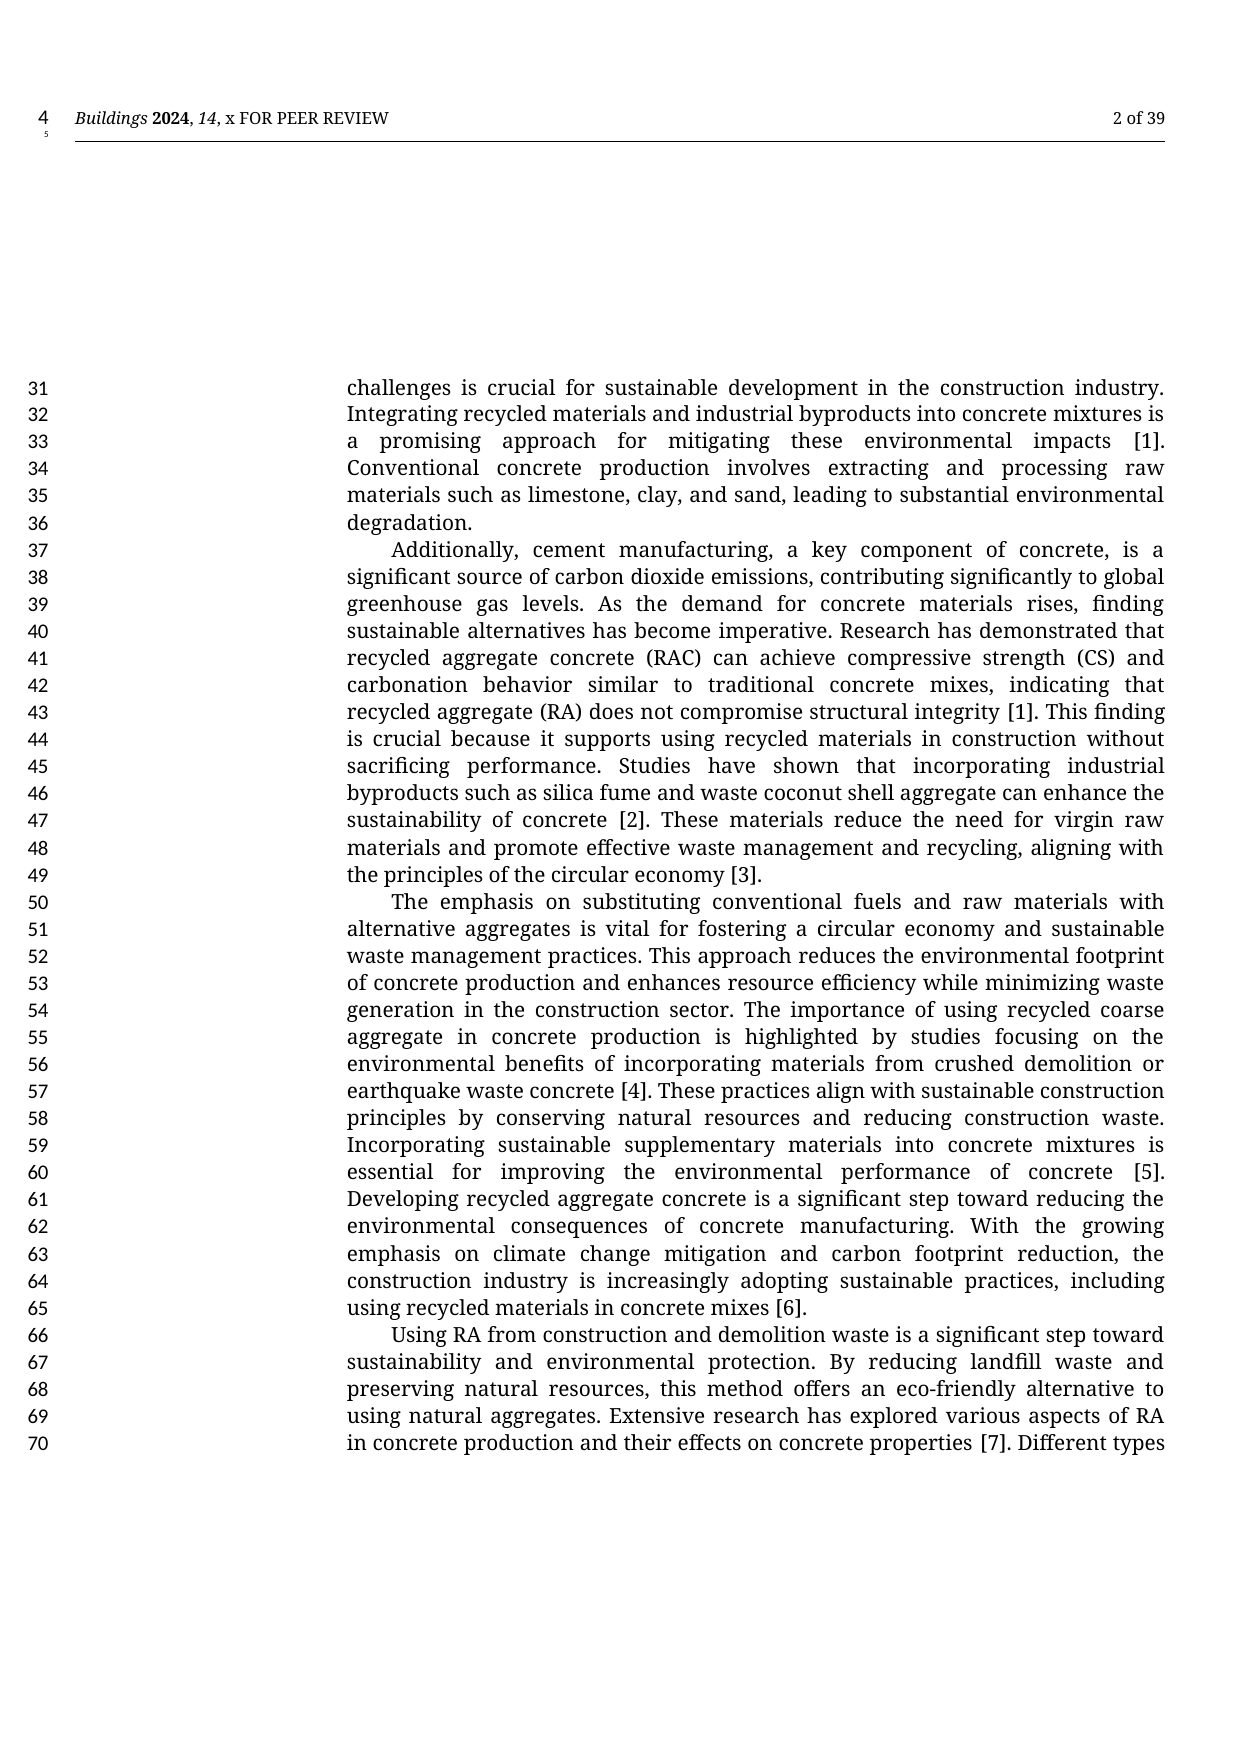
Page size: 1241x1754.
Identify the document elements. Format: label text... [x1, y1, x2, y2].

text The emphasis on substituting conventional fuels and raw materials with alternative aggregates is vital for fostering a circular economy and sustainable waste management practices. This approach reduces the environmental footprint of concrete production and enhances resource efficiency while minimizing waste generation in the construction sector. The importance of using recycled coarse aggregate in concrete production is highlighted by studies focusing on the environmental benefits of incorporating materials from crushed demolition or earthquake waste concrete [4]. These practices align with sustainable construction principles by conserving natural resources and reducing construction waste. Incorporating sustainable supplementary materials into concrete mixtures is essential for improving the environmental performance of concrete [5]. Developing recycled aggregate concrete is a significant step toward reducing the environmental consequences of concrete manufacturing. With the growing emphasis on climate change mitigation and carbon footprint reduction, the construction industry is increasingly adopting sustainable practices, including using recycled materials in concrete mixes [6]. [347, 888, 1165, 1321]
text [347, 1321, 1165, 1457]
text Additionally, cement manufacturing, a key component of concrete, is a significant source of carbon dioxide emissions, contributing significantly to global greenhouse gas levels. As the demand for concrete materials rises, finding sustainable alternatives has become imperative. Research has demonstrated that recycled aggregate concrete (RAC) can achieve compressive strength (CS) and carbonation behavior similar to traditional concrete mixes, indicating that recycled aggregate (RA) does not compromise structural integrity [1]. This finding is crucial because it supports using recycled materials in construction without sacrificing performance. Studies have shown that incorporating industrial byproducts such as silica fume and waste coconut shell aggregate can enhance the sustainability of concrete [2]. These materials reduce the need for virgin raw materials and promote effective waste management and recycling, aligning with the principles of the circular economy [3]. [347, 536, 1165, 888]
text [347, 374, 1165, 536]
